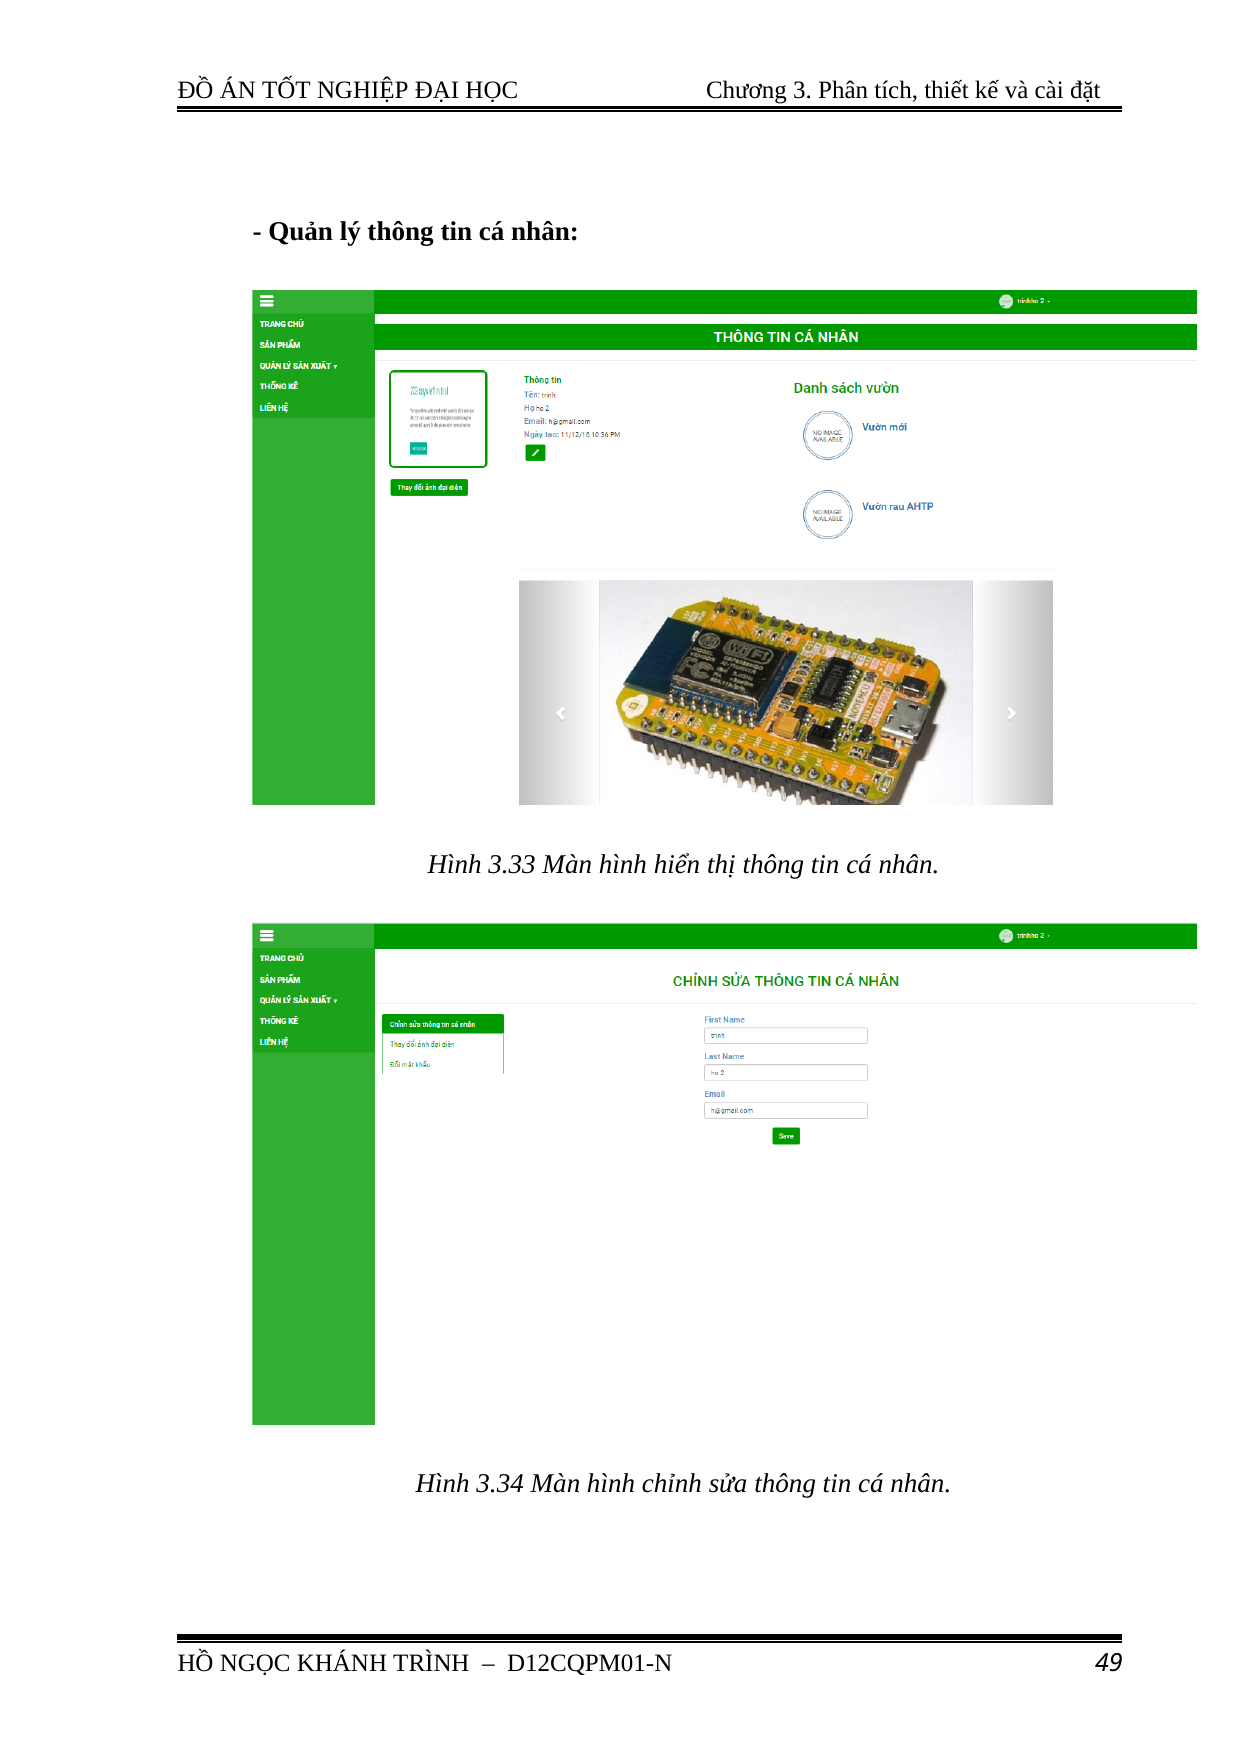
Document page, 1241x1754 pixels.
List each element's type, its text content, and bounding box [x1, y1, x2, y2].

text Hình 3.34 Màn hình chỉnh sửa thông tin cá nhân. [252, 1467, 1114, 1498]
picture [252, 922, 1198, 1425]
text Hình 3.33 Màn hình hiển thị thông tin cá nhân. [252, 848, 1114, 879]
text - Quản lý thông tin cá nhân: [252, 215, 1114, 247]
picture [252, 290, 1198, 805]
